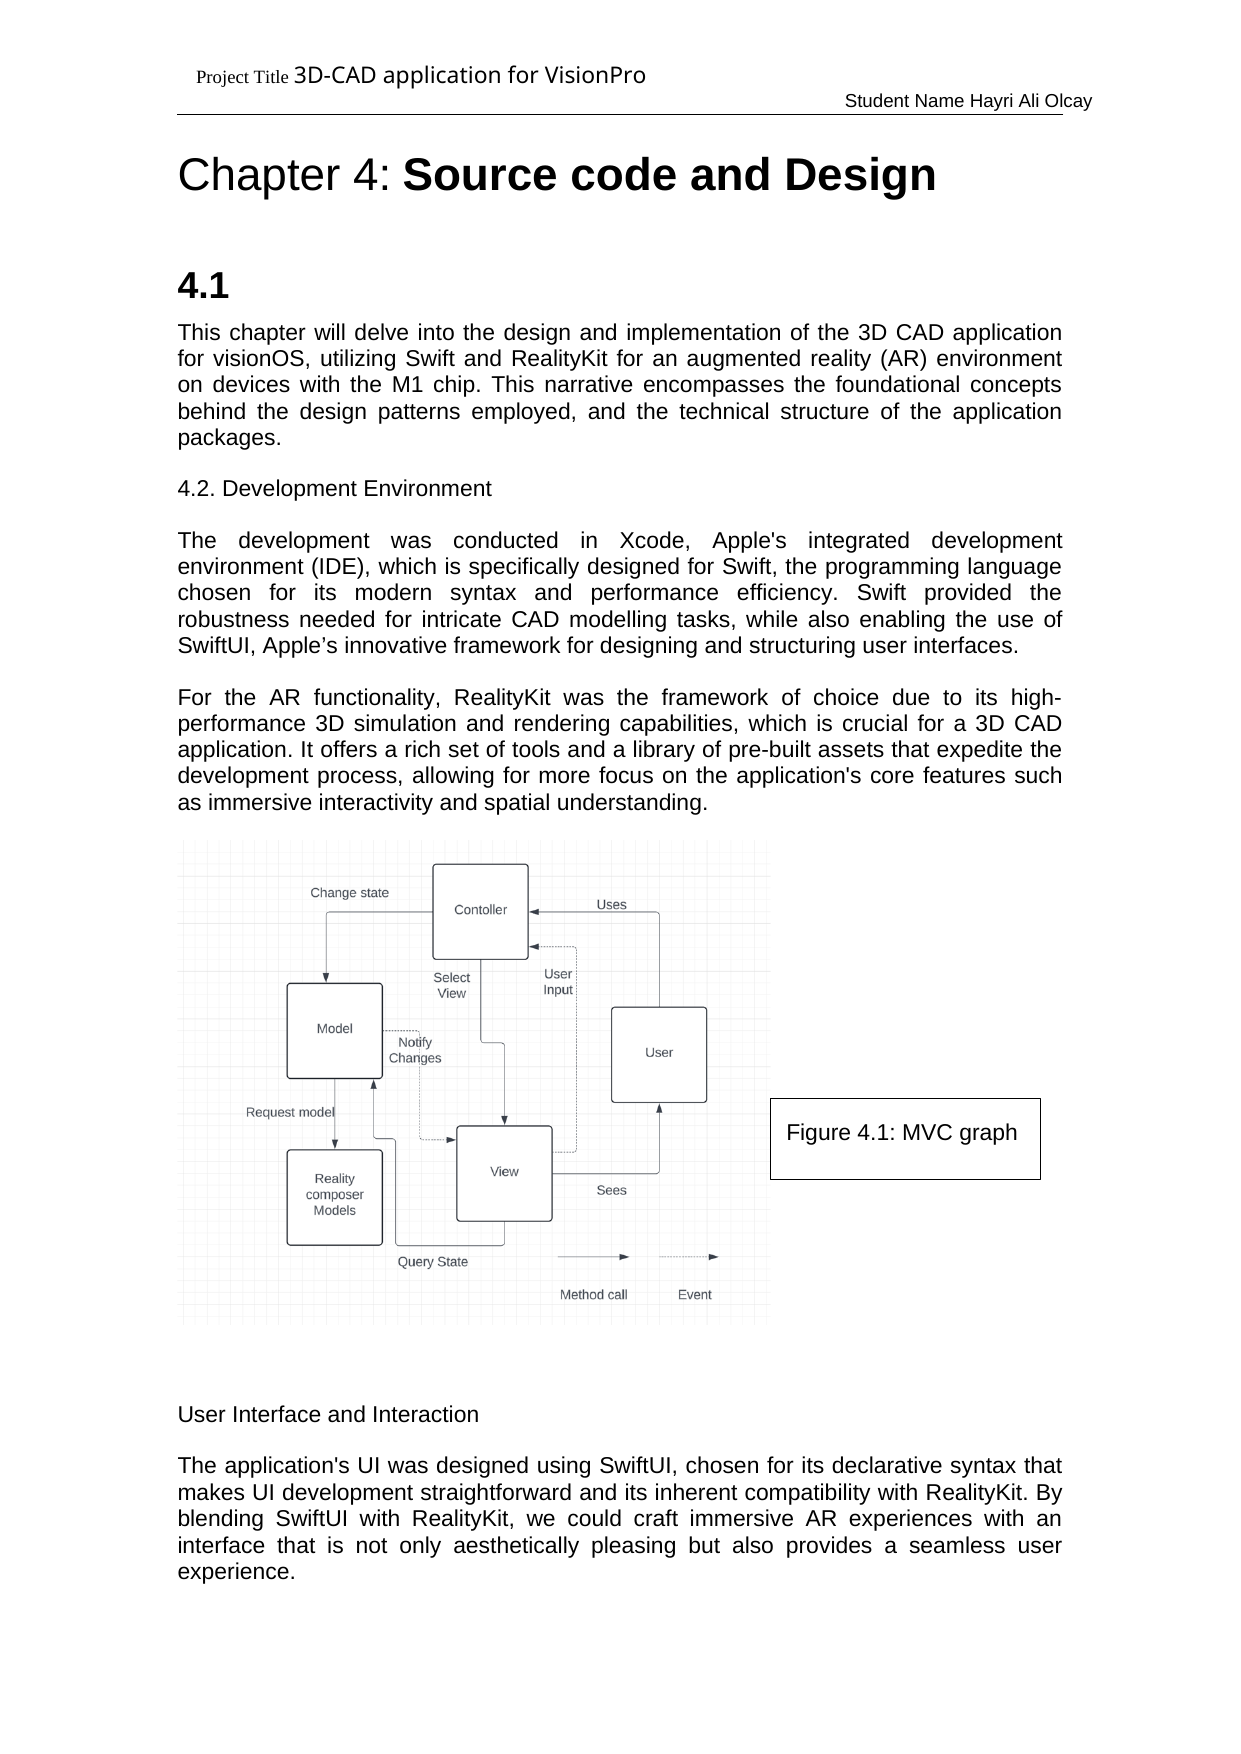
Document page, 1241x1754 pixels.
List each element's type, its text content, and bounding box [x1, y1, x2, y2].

picture [177, 840, 771, 1325]
text This chapter will delve into the design and implementation of the 3D CAD application for visionOS, utilizing Swift and RealityKit for an augmented reality (AR) environment on devices with the M1 chip. This narrative encompasses the foundational concepts behind the design patterns employed, and the technical structure of the application packages. [177, 318, 1063, 450]
subtitle Source code and Design [177, 148, 1063, 200]
text User Interface and Interaction [177, 1401, 1063, 1427]
text 4.2. Development Environment [177, 475, 1063, 502]
text For the AR functionality, RealityKit was the framework of choice due to its high-performance 3D simulation and rendering capabilities, which is crucial for a 3D CAD application. It offers a rich set of tools and a library of pre-built assets that expedite the development process, allowing for more focus on the application's core features such as immersive interactivity and spatial understanding. [177, 683, 1063, 815]
text The development was conducted in Xcode, Apple's integrated development environment (IDE), which is specifically designed for Swift, the programming language chosen for its modern syntax and performance efficiency. Swift provided the robustness needed for intricate CAD modelling tasks, while also enabling the use of SwiftUI, Apple’s innovative framework for designing and structuring user interfaces. [177, 527, 1063, 658]
text The application's UI was designed using SwiftUI, chosen for its declarative syntax that makes UI development straightforward and its inherent compatibility with RealityKit. By blending SwiftUI with RealityKit, we could craft immersive AR experiences with an interface that is not only aesthetically pleasing but also provides a seamless user experience. [177, 1452, 1063, 1584]
